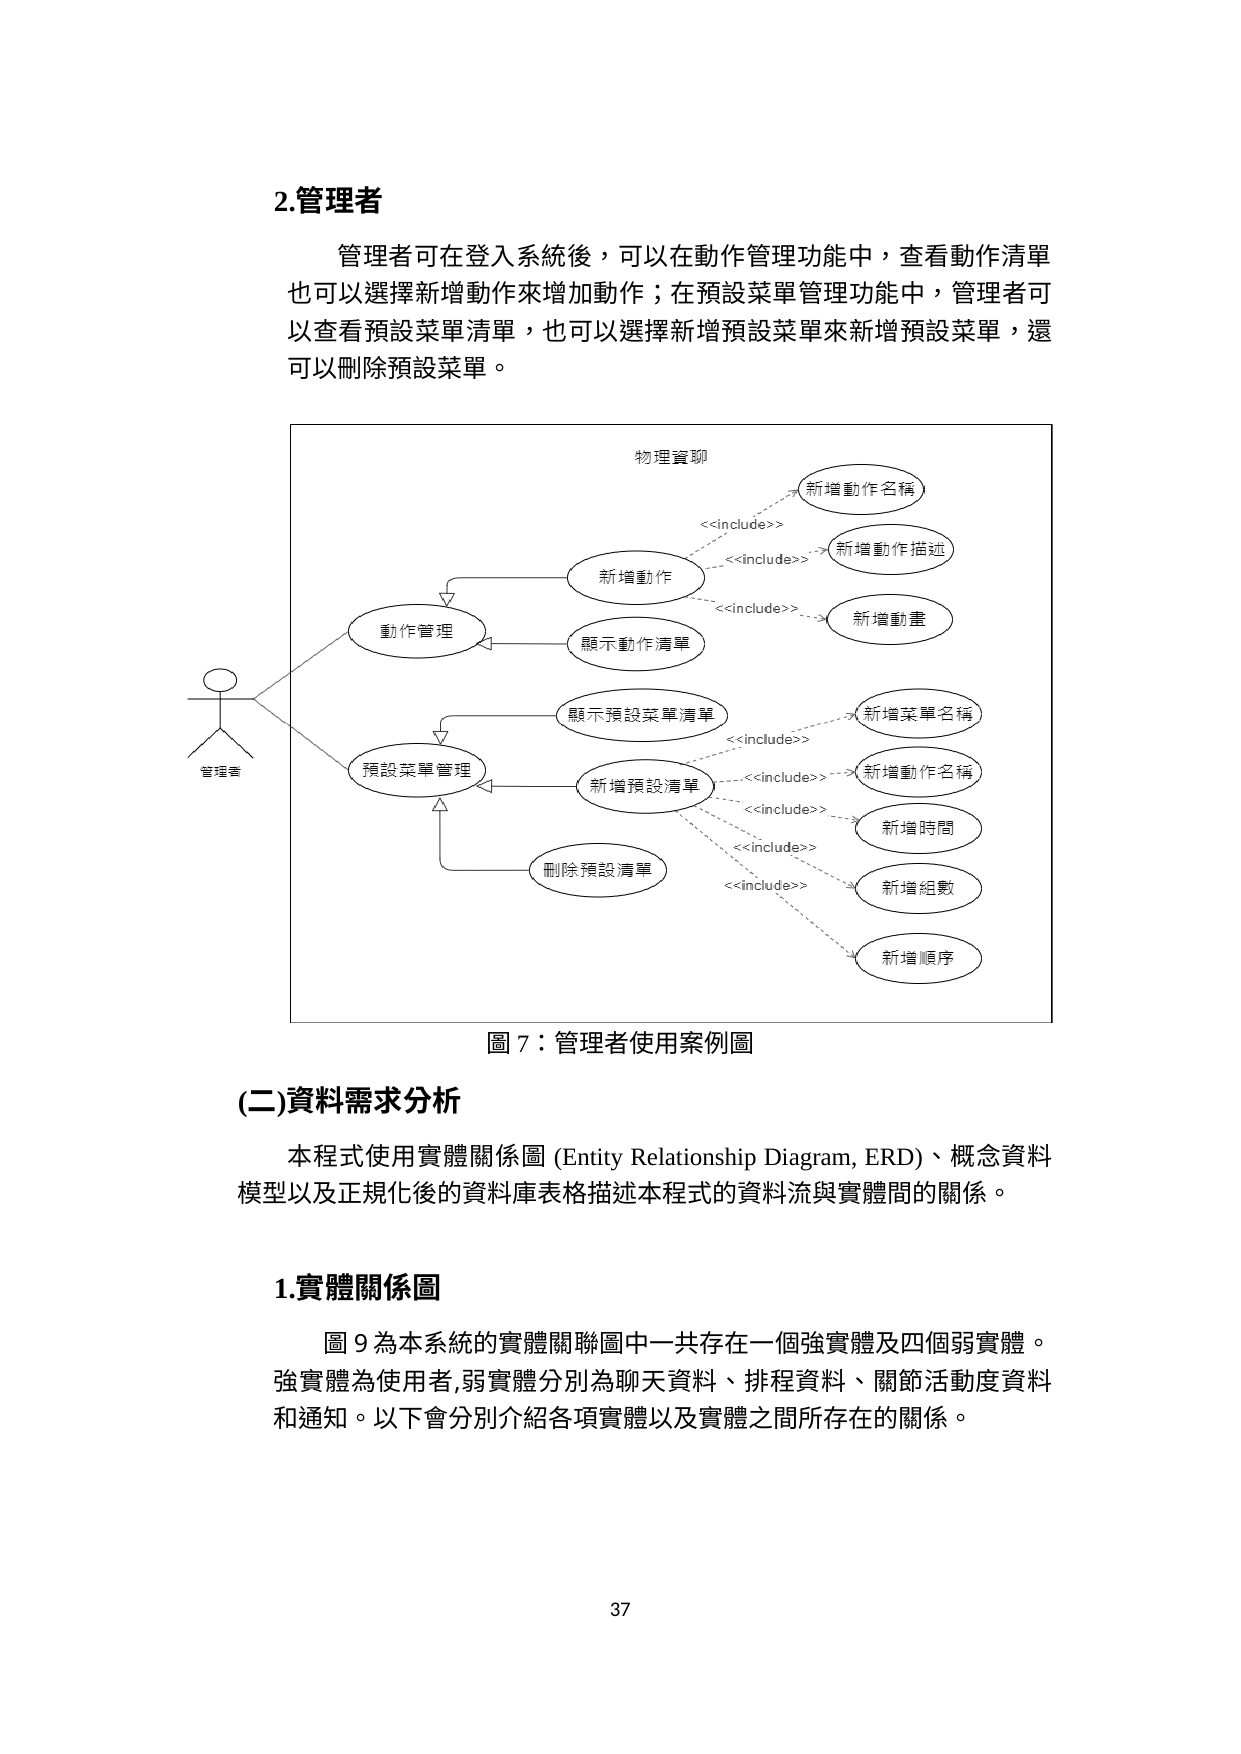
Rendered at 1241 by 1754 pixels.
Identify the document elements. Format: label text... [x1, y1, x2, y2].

text 管理者可在登入系統後，可以在動作管理功能中，查看動作清單，也可以選擇新增動作來增加動作；在預設菜單管理功能中，管理者可以查看預設菜單清單，也可以選擇新增預設菜單來新增預設菜單，還可以刪除預設菜單。 [287, 236, 1053, 386]
text 本程式使用實體關係圖 (Entity Relationship Diagram, ERD)、概念資料模型以及正規化後的資料庫表格描述本程式的資料流與實體間的關係。 [237, 1136, 1053, 1211]
text 圖 7：管理者使用案例圖 [187, 1023, 1053, 1061]
text (二)資料需求分析 [187, 1061, 1053, 1136]
text 2.管理者 [187, 161, 1053, 236]
text 圖9為本系統的實體關聯圖中一共存在一個強實體及四個弱實體。強實體為使用者,弱實體分別為聊天資料、排程資料、關節活動度資料和通知。以下會分別介紹各項實體以及實體之間所存在的關係。 [274, 1323, 1053, 1436]
picture [187, 424, 1053, 1023]
text 1.實體關係圖 [187, 1248, 1053, 1323]
